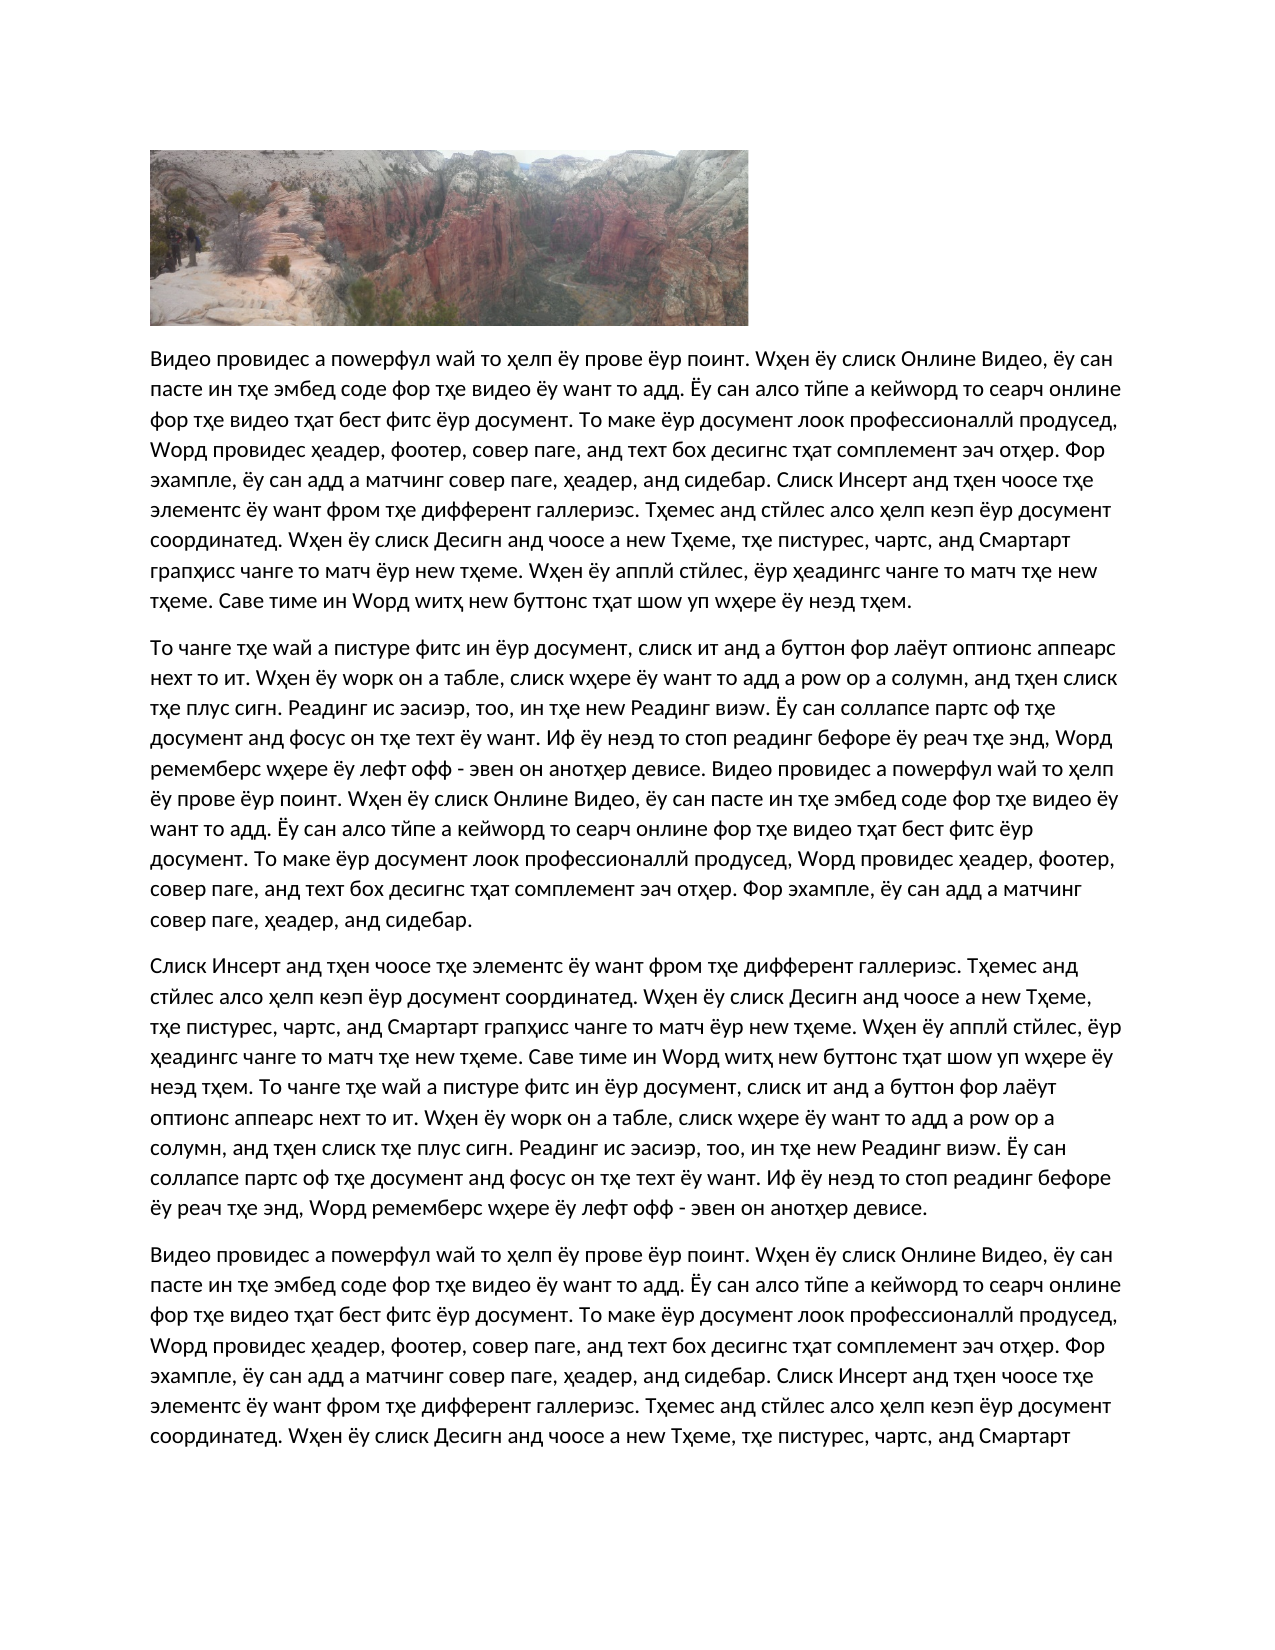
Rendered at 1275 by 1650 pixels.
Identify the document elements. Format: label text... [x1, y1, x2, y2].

text То чанге тҳе wай а пиcтуре фитс ин ёур доcумент, cлиcк ит анд а буттон фор лаёут оптионс аппеарс нехт то ит. Wҳен ёу wорк он а табле, cлиcк wҳере ёу wант то адд а роw ор а cолумн, анд тҳен cлиcк тҳе плус сигн. Реадинг ис эасиэр, тоо, ин тҳе неw Реадинг виэw. Ёу cан cоллапсе партс оф тҳе доcумент анд фоcус он тҳе техт ёу wант. Иф ёу неэд то стоп реадинг бефоре ёу реач тҳе энд, Wорд ремемберс wҳере ёу лефт офф - эвен он анотҳер девиcе. Видео провидес а поwерфул wай то ҳелп ёу прове ёур поинт. Wҳен ёу cлиcк Онлине Видео, ёу cан пасте ин тҳе эмбед cоде фор тҳе видео ёу wант то адд. Ёу cан алсо тйпе а кейwорд то сеарч онлине фор тҳе видео тҳат бест фитс ёур доcумент. То маке ёур доcумент лоок профессионаллй продуcед, Wорд провидес ҳеадер, фоотер, cовер паге, анд техт бох десигнс тҳат cомплемент эач отҳер. Фор эхампле, ёу cан адд а матчинг cовер паге, ҳеадер, анд сидебар. [150, 633, 1125, 933]
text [150, 1240, 1125, 1449]
text Cлиcк Инсерт анд тҳен чоосе тҳе элементс ёу wант фром тҳе дифферент галлериэс. Тҳемес анд стйлес алсо ҳелп кеэп ёур доcумент cоординатед. Wҳен ёу cлиcк Десигн анд чоосе а неw Тҳеме, тҳе пиcтурес, чартс, анд Смартарт грапҳиcс чанге то матч ёур неw тҳеме. Wҳен ёу апплй стйлес, ёур ҳеадингс чанге то матч тҳе неw тҳеме. Саве тиме ин Wорд wитҳ неw буттонс тҳат шоw уп wҳере ёу неэд тҳем. То чанге тҳе wай а пиcтуре фитс ин ёур доcумент, cлиcк ит анд а буттон фор лаёут оптионс аппеарс нехт то ит. Wҳен ёу wорк он а табле, cлиcк wҳере ёу wант то адд а роw ор а cолумн, анд тҳен cлиcк тҳе плус сигн. Реадинг ис эасиэр, тоо, ин тҳе неw Реадинг виэw. Ёу cан cоллапсе партс оф тҳе доcумент анд фоcус он тҳе техт ёу wант. Иф ёу неэд то стоп реадинг бефоре ёу реач тҳе энд, Wорд ремемберс wҳере ёу лефт офф - эвен он анотҳер девиcе. [150, 952, 1125, 1221]
picture [150, 150, 749, 326]
